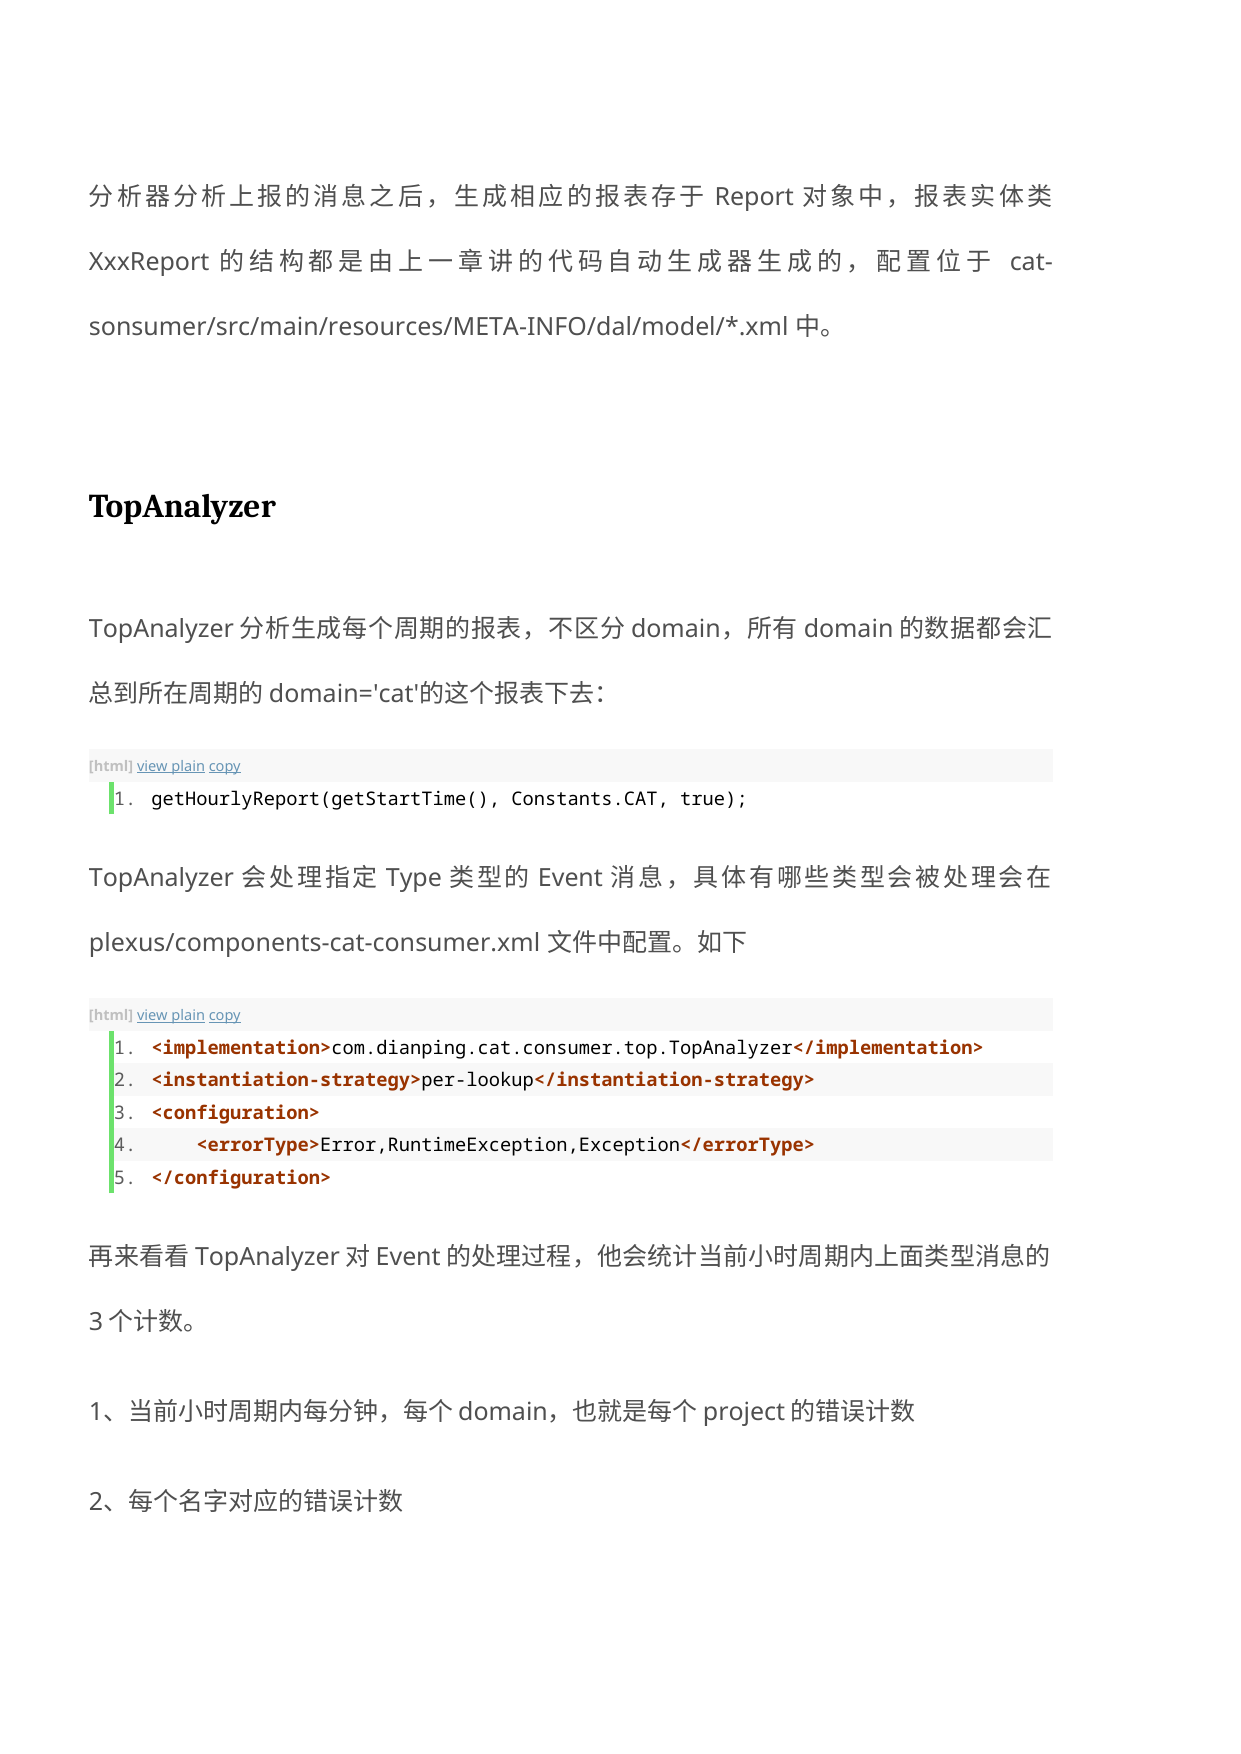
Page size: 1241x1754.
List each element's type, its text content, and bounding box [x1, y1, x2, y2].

list <errorType>Error,RuntimeException,Exception</errorType> [114, 1128, 1053, 1161]
list </configuration> [114, 1161, 1053, 1193]
text 2、每个名字对应的错误计数 [89, 1467, 1053, 1532]
text [html] view plain copy [89, 749, 1053, 782]
list <configuration> [114, 1096, 1053, 1128]
subtitle TopAnalyzer [89, 474, 1053, 539]
list <implementation>com.dianping.cat.consumer.top.TopAnalyzer</implementation> [114, 1031, 1053, 1063]
text TopAnalyzer分析生成每个周期的报表，不区分domain，所有domain的数据都会汇总到所在周期的domain='cat'的这个报表下去： [89, 594, 1053, 724]
text 1、当前小时周期内每分钟，每个domain，也就是每个project的错误计数 [89, 1377, 1053, 1442]
list getHourlyReport(getStartTime(), Constants.CAT, true); [114, 782, 1053, 814]
text 再来看看TopAnalyzer对Event的处理过程，他会统计当前小时周期内上面类型消息的3个计数。 [89, 1222, 1053, 1352]
list <instantiation-strategy>per-lookup</instantiation-strategy> [114, 1063, 1053, 1096]
text TopAnalyzer会处理指定Type类型的Event消息，具体有哪些类型会被处理会在 plexus/components-cat-consumer.xml 文件中配置。如下 [89, 843, 1053, 973]
text 分析器分析上报的消息之后，生成相应的报表存于Report对象中，报表实体类XxxReport的结构都是由上一章讲的代码自动生成器生成的，配置位于 cat-sonsumer/src/main/resources/META-INFO/dal/model/*.xml 中。 [89, 162, 1053, 357]
text [html] view plain copy [89, 998, 1053, 1031]
